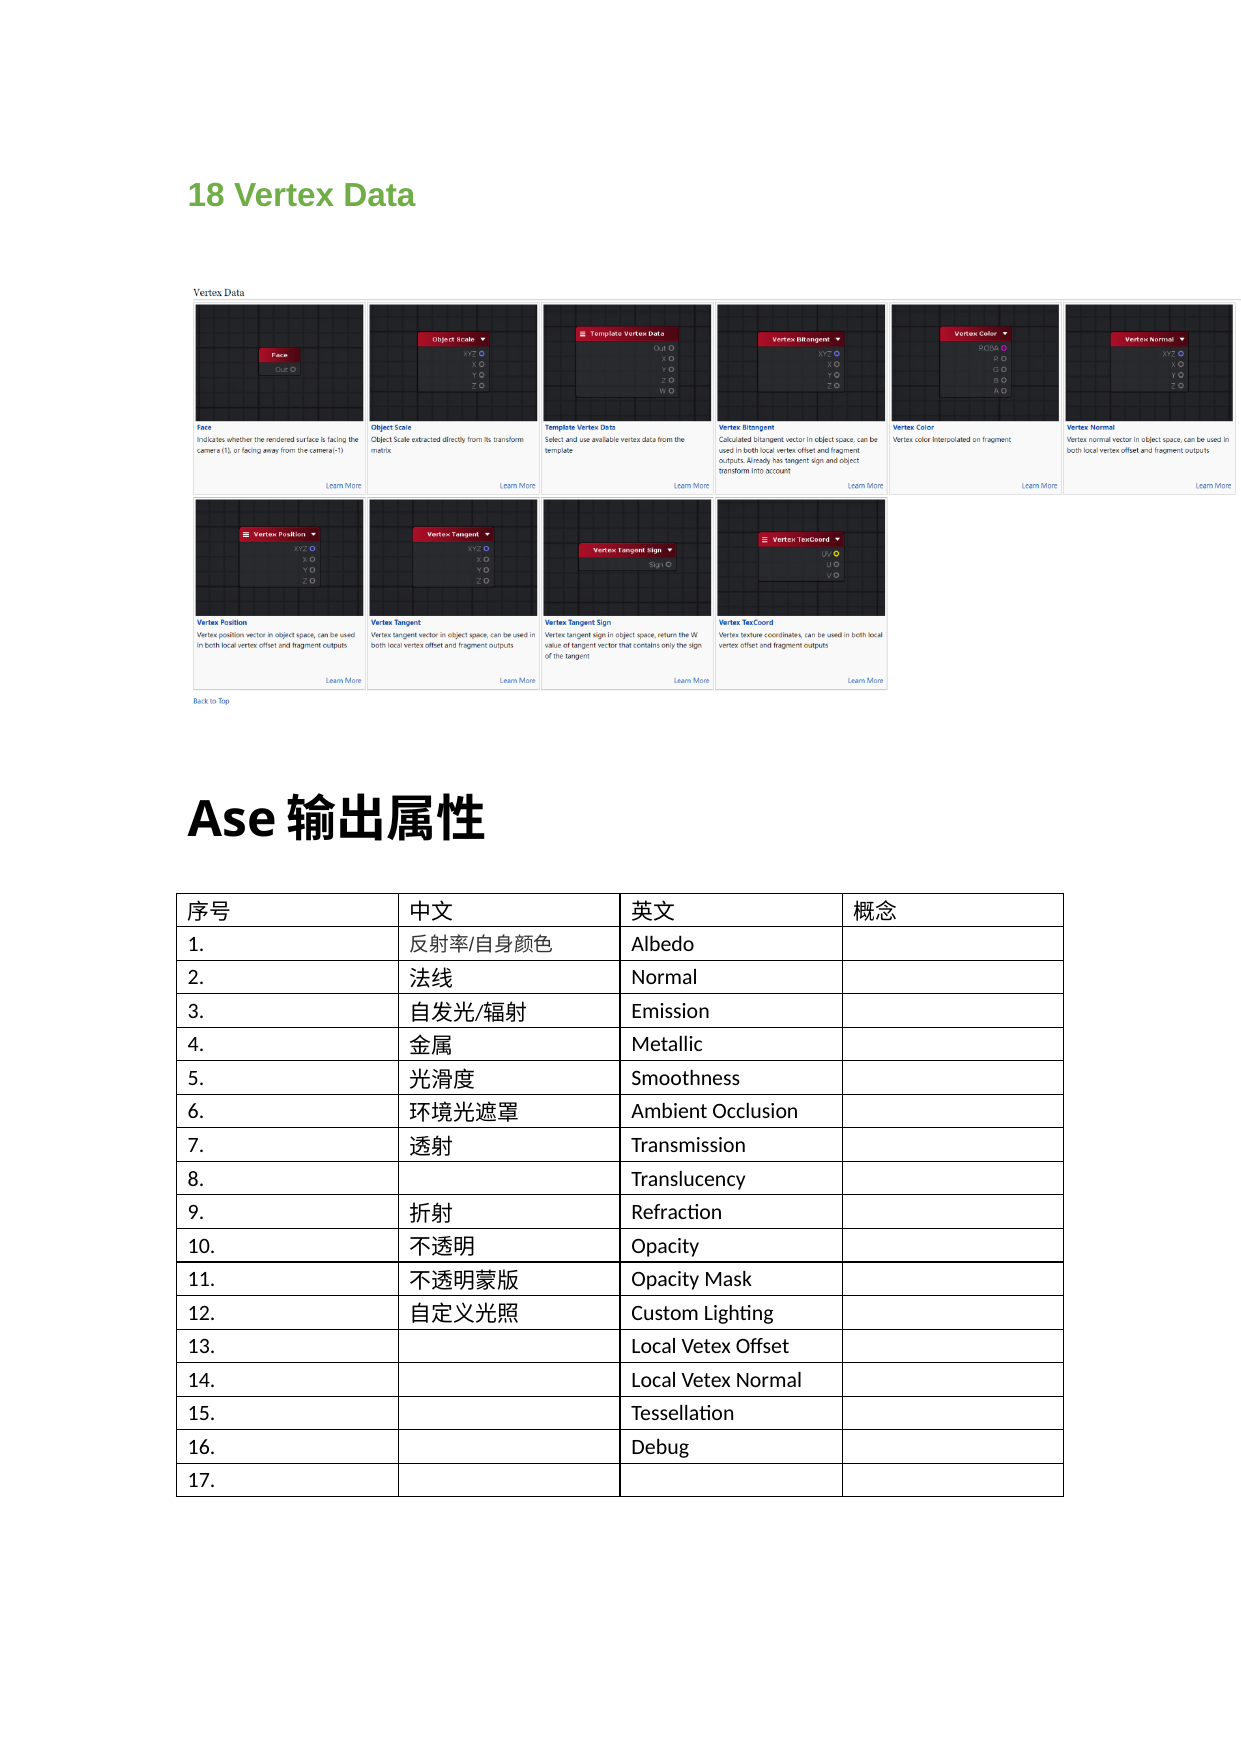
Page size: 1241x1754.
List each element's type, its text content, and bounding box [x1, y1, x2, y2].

table_cell [177, 1330, 398, 1362]
table_header 概念 [843, 894, 1063, 926]
table_cell [177, 927, 398, 959]
table_cell Emission [621, 994, 842, 1027]
table_cell [177, 1363, 398, 1396]
table_cell Ambient Occlusion [621, 1095, 842, 1127]
table_cell [843, 1028, 1063, 1060]
table_cell [843, 1095, 1063, 1127]
table_cell Albedo [621, 927, 842, 959]
table_cell [843, 1162, 1063, 1194]
table_cell [843, 1296, 1063, 1328]
table_cell Local Vetex Normal [621, 1363, 842, 1396]
subtitle 18 Vertex Data [187, 162, 1053, 227]
table_cell [843, 1263, 1063, 1295]
table_cell Smoothness [621, 1061, 842, 1094]
table_cell Tessellation [621, 1397, 842, 1429]
table_cell [177, 1263, 398, 1295]
table_cell [177, 1061, 398, 1094]
table_cell Normal [621, 961, 842, 993]
table_cell [843, 1330, 1063, 1362]
table_cell [177, 1397, 398, 1429]
table_cell [843, 1464, 1063, 1496]
table_cell [843, 1397, 1063, 1429]
table_cell 法线 [399, 961, 619, 993]
table_header 中文 [399, 894, 619, 926]
table_cell 折射 [399, 1195, 619, 1228]
table_cell [177, 1028, 398, 1060]
table_cell [843, 961, 1063, 993]
table_cell [843, 927, 1063, 959]
subtitle Ase输出属性 [187, 766, 1053, 863]
table_cell [843, 1061, 1063, 1094]
table_cell 不透明 [399, 1229, 619, 1261]
table_cell [843, 1229, 1063, 1261]
table_cell [177, 961, 398, 993]
picture [187, 281, 1241, 706]
table_cell 自定义光照 [399, 1296, 619, 1328]
table_cell [177, 1095, 398, 1127]
table_cell [399, 1330, 619, 1362]
table_cell [177, 1128, 398, 1161]
table_cell [843, 1195, 1063, 1228]
table_cell Metallic [621, 1028, 842, 1060]
table_cell 反射率/自身颜色 [399, 927, 619, 959]
table_cell [399, 1397, 619, 1429]
table_cell [177, 1229, 398, 1261]
table_cell [843, 1430, 1063, 1463]
table_cell Debug [621, 1430, 842, 1463]
table_cell Local Vetex Offset [621, 1330, 842, 1362]
table_cell 光滑度 [399, 1061, 619, 1094]
table_cell [177, 1430, 398, 1463]
table_cell [399, 1430, 619, 1463]
table_cell [399, 1464, 619, 1496]
table_cell Transmission [621, 1128, 842, 1161]
table_cell [621, 1464, 842, 1496]
table_cell 环境光遮罩 [399, 1095, 619, 1127]
table_header 序号 [177, 894, 398, 926]
table_cell [843, 994, 1063, 1027]
table_cell 金属 [399, 1028, 619, 1060]
table_cell 透射 [399, 1128, 619, 1161]
table_cell [177, 1296, 398, 1328]
table_cell 自发光/辐射 [399, 994, 619, 1027]
table_cell [843, 1128, 1063, 1161]
table_cell [399, 1363, 619, 1396]
table_cell Opacity Mask [621, 1263, 842, 1295]
table_cell [843, 1363, 1063, 1396]
table_cell [399, 1162, 619, 1194]
table_cell Refraction [621, 1195, 842, 1228]
table_cell [177, 1464, 398, 1496]
table_cell Translucency [621, 1162, 842, 1194]
table_cell [177, 994, 398, 1027]
table_cell [177, 1162, 398, 1194]
table_cell Custom Lighting [621, 1296, 842, 1328]
table_header 英文 [621, 894, 842, 926]
table_cell [177, 1195, 398, 1228]
table_cell Opacity [621, 1229, 842, 1261]
table_cell 不透明蒙版 [399, 1263, 619, 1295]
